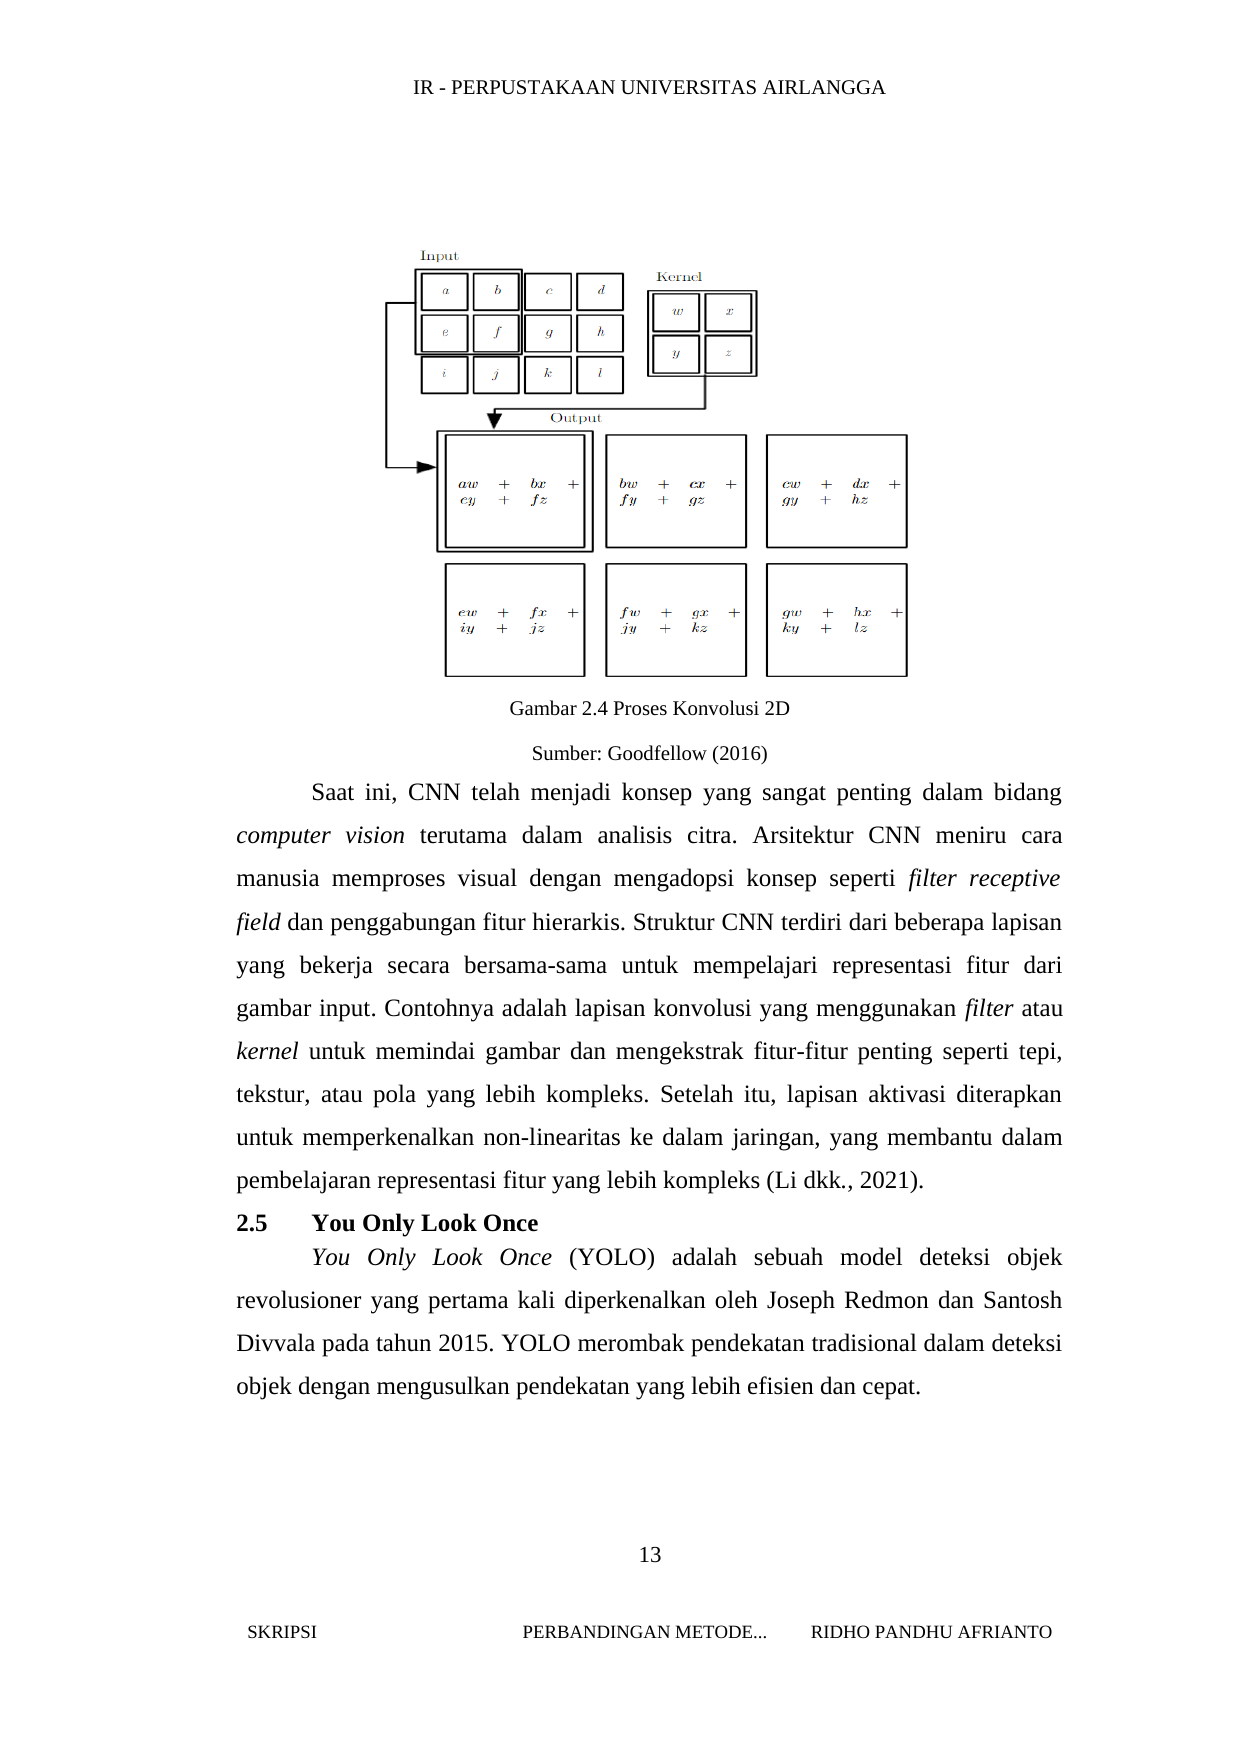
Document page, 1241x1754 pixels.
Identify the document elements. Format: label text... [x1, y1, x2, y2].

subtitle 2.5 You Only Look Once [236, 1208, 1063, 1237]
text You Only Look Once (YOLO) adalah sebuah model deteksi objek revolusioner yang pertama kali diperkenalkan oleh Joseph Redmon dan Santosh Divvala pada tahun 2015. YOLO merombak pendekatan tradisional dalam deteksi objek dengan mengusulkan pendekatan yang lebih efisien dan cepat. [236, 1242, 1063, 1400]
picture [348, 236, 951, 684]
text Saat ini, CNN telah menjadi konsep yang sangat penting dalam bidang computer vision terutama dalam analisis citra. Arsitektur CNN meniru cara manusia memproses visual dengan mengadopsi konsep seperti filter receptive field dan penggabungan fitur hierarkis. Struktur CNN terdiri dari beberapa lapisan yang bekerja secara bersama-sama untuk mempelajari representasi fitur dari gambar input. Contohnya adalah lapisan konvolusi yang menggunakan filter atau kernel untuk memindai gambar dan mengekstrak fitur-fitur penting seperti tepi, tekstur, atau pola yang lebih kompleks. Setelah itu, lapisan aktivasi diterapkan untuk memperkenalkan non-linearitas ke dalam jaringan, yang membantu dalam pembelajaran representasi fitur yang lebih kompleks (Li dkk., 2021). [236, 777, 1063, 1194]
text Sumber: Goodfellow (2016) [236, 741, 1063, 765]
